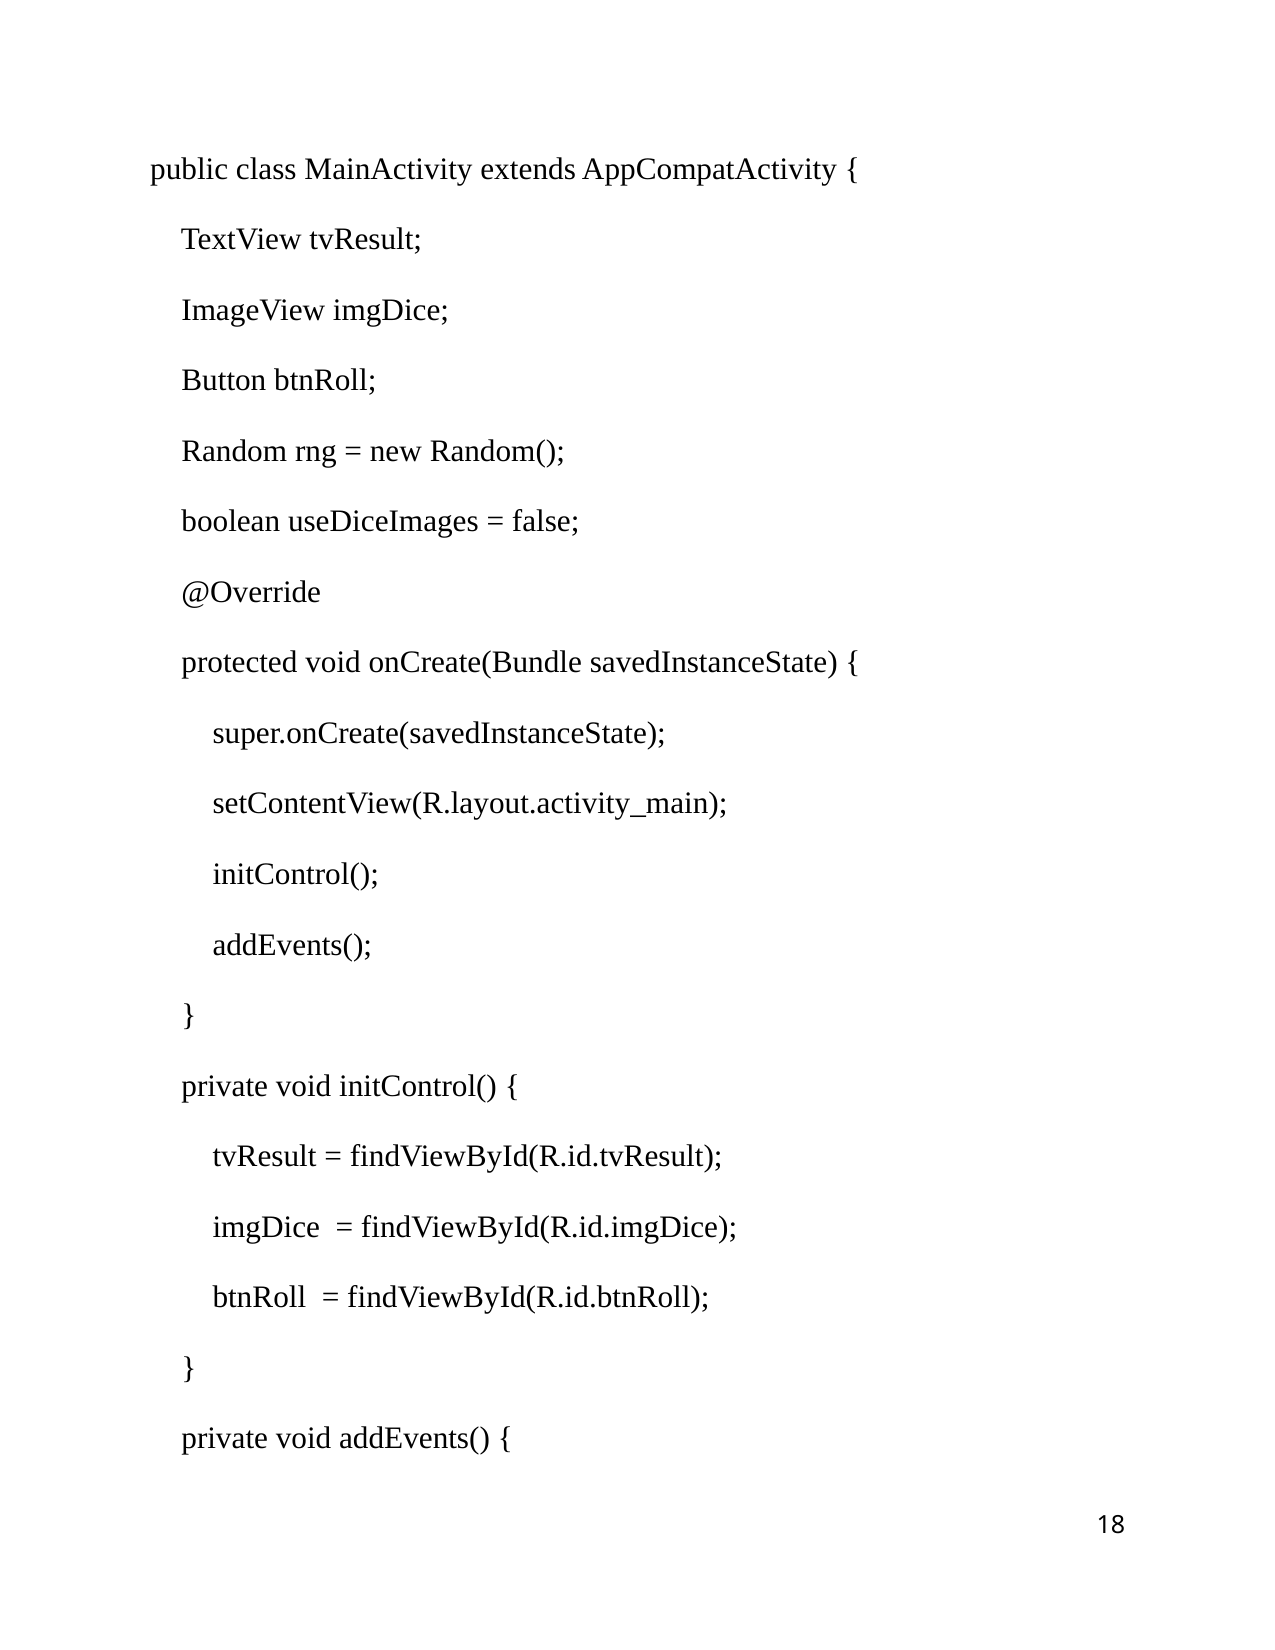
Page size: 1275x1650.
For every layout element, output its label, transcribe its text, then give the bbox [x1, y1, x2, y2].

text btnRoll = findViewById(R.id.btnRoll); [150, 1278, 1125, 1314]
text Random rng = new Random(); [150, 432, 1125, 468]
text super.onCreate(savedInstanceState); [150, 714, 1125, 750]
text } [150, 996, 1125, 1032]
text public class MainActivity extends AppCompatActivity { [150, 150, 1125, 186]
text } [150, 1349, 1125, 1385]
text TextView tvResult; [150, 221, 1125, 256]
text private void addEvents() { [150, 1419, 1125, 1455]
text setContentView(R.layout.activity_main); [150, 785, 1125, 821]
text tvResult = findViewById(R.id.tvResult); [150, 1137, 1125, 1173]
text @Override [150, 573, 1125, 609]
text Button btnRoll; [150, 362, 1125, 397]
text initControl(); [150, 855, 1125, 891]
text boolean useDiceImages = false; [150, 503, 1125, 538]
text ImageView imgDice; [150, 291, 1125, 327]
text addEvents(); [150, 926, 1125, 962]
text protected void onCreate(Bundle savedInstanceState) { [150, 644, 1125, 679]
text private void initControl() { [150, 1067, 1125, 1103]
text imgDice = findViewById(R.id.imgDice); [150, 1208, 1125, 1244]
